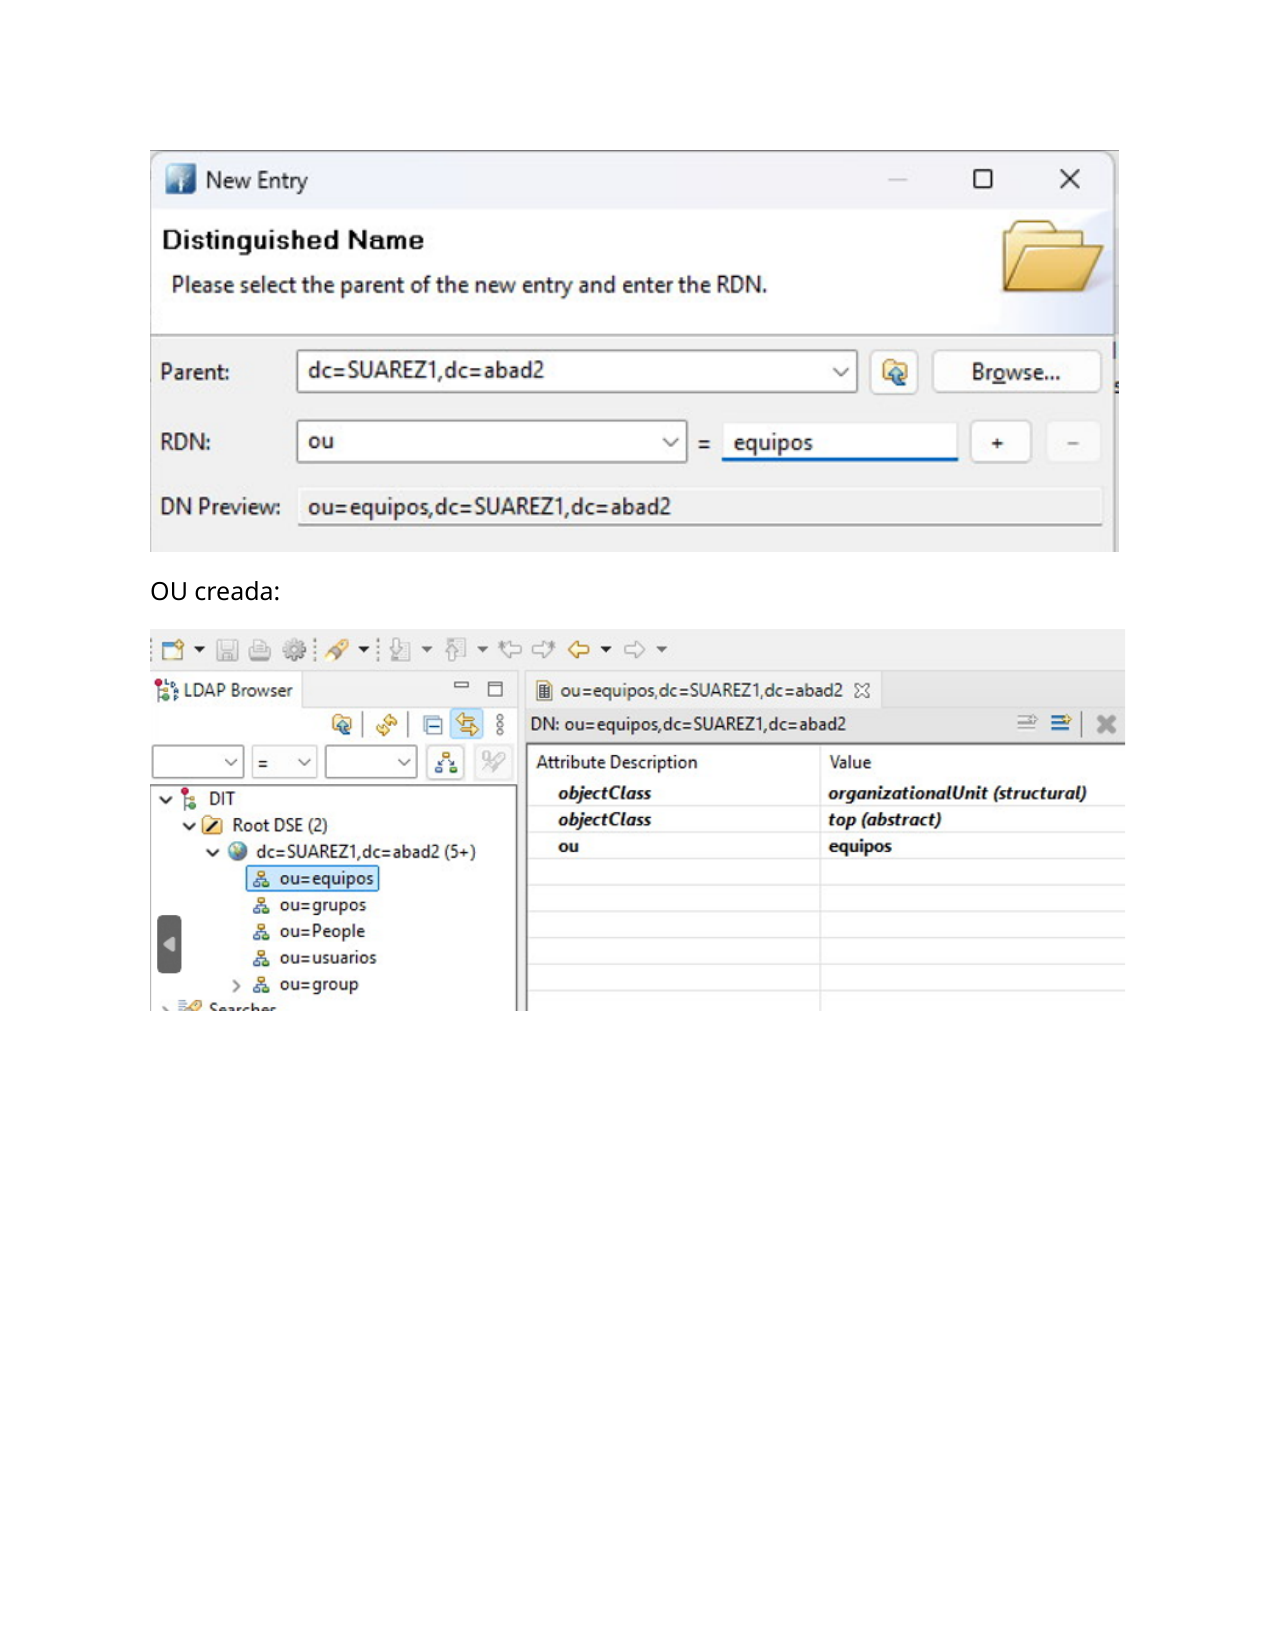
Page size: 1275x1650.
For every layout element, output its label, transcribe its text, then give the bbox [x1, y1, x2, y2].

picture [150, 629, 1125, 1011]
picture [150, 150, 1119, 552]
text OU creada: [150, 573, 1125, 607]
